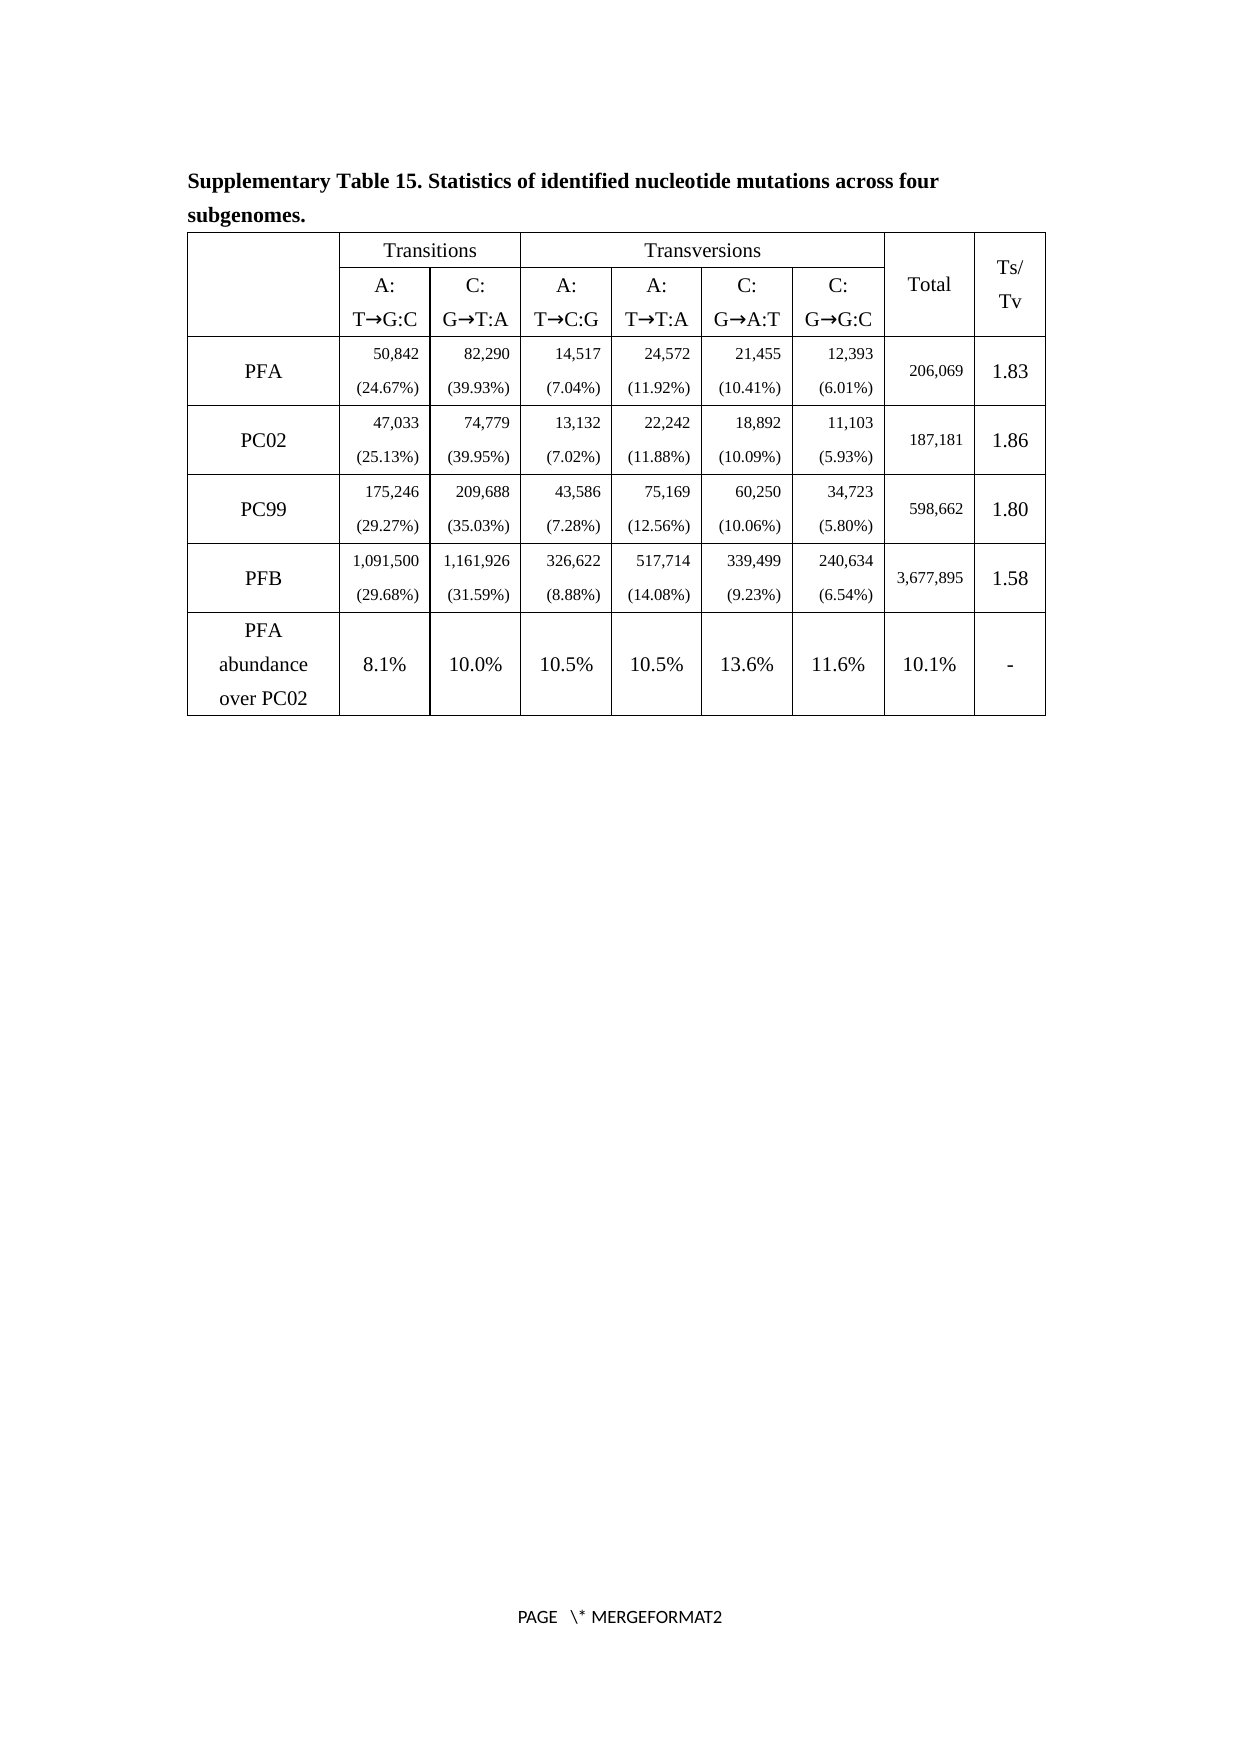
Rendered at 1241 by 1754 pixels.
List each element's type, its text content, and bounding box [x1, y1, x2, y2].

table_cell 60,250 (10.06%) [702, 475, 792, 543]
table_cell 75,169 (12.56%) [612, 475, 701, 543]
table_cell 47,033 (25.13%) [340, 406, 429, 474]
table_cell 10.5% [612, 613, 701, 714]
table_cell 1.58 [975, 544, 1045, 612]
table_cell 8.1% [340, 613, 429, 714]
table_cell 14,517 (7.04%) [521, 337, 611, 405]
table_cell 10.5% [521, 613, 611, 714]
table_cell 12,393 (6.01%) [793, 337, 884, 405]
table_cell 598,662 [885, 475, 974, 543]
table_header Ts/Tv [975, 233, 1045, 336]
table_cell 11.6% [793, 613, 884, 714]
table_cell 175,246 (29.27%) [340, 475, 429, 543]
table_header Transversions [521, 233, 884, 267]
table_header Transitions [340, 233, 520, 267]
table_cell PFA [188, 337, 339, 405]
table_cell 1,091,500 (29.68%) [340, 544, 429, 612]
table_cell - [975, 613, 1045, 714]
table_cell C:G→T:A [431, 268, 520, 336]
table_cell A:T→T:A [612, 268, 701, 336]
table_cell 3,677,895 [885, 544, 974, 612]
table_cell PC02 [188, 406, 339, 474]
table_cell 50,842 (24.67%) [340, 337, 429, 405]
table_cell 13,132 (7.02%) [521, 406, 611, 474]
table_cell 43,586 (7.28%) [521, 475, 611, 543]
table_cell C:G→A:T [702, 268, 792, 336]
table_cell 10.0% [431, 613, 520, 714]
table_cell 18,892 (10.09%) [702, 406, 792, 474]
table_cell 240,634 (6.54%) [793, 544, 884, 612]
table_cell 1,161,926 (31.59%) [431, 544, 520, 612]
table_cell 1.83 [975, 337, 1045, 405]
table_cell 24,572 (11.92%) [612, 337, 701, 405]
table_cell 22,242 (11.88%) [612, 406, 701, 474]
table_header Total [885, 233, 974, 336]
table_cell 517,714 (14.08%) [612, 544, 701, 612]
table_cell 11,103 (5.93%) [793, 406, 884, 474]
table_header [188, 233, 339, 336]
table_cell PC99 [188, 475, 339, 543]
table_cell 187,181 [885, 406, 974, 474]
table_cell 1.86 [975, 406, 1045, 474]
table_cell 326,622 (8.88%) [521, 544, 611, 612]
table_cell A:T→G:C [340, 268, 429, 336]
table_cell A:T→C:G [521, 268, 611, 336]
table_cell PFA abundance over PC02 [188, 613, 339, 714]
table_cell PFB [188, 544, 339, 612]
table_cell 34,723 (5.80%) [793, 475, 884, 543]
table_cell 209,688 (35.03%) [431, 475, 520, 543]
table_cell 74,779 (39.95%) [431, 406, 520, 474]
table_cell 13.6% [702, 613, 792, 714]
table_cell 1.80 [975, 475, 1045, 543]
table_cell 82,290 (39.93%) [431, 337, 520, 405]
table_cell 21,455 (10.41%) [702, 337, 792, 405]
table_cell 206,069 [885, 337, 974, 405]
table_cell 339,499 (9.23%) [702, 544, 792, 612]
table_cell 10.1% [885, 613, 974, 714]
text Supplementary Table 15. Statistics of identified nucleotide mutations across four subgenomes. [187, 164, 1053, 232]
table_cell C:G→G:C [793, 268, 884, 336]
